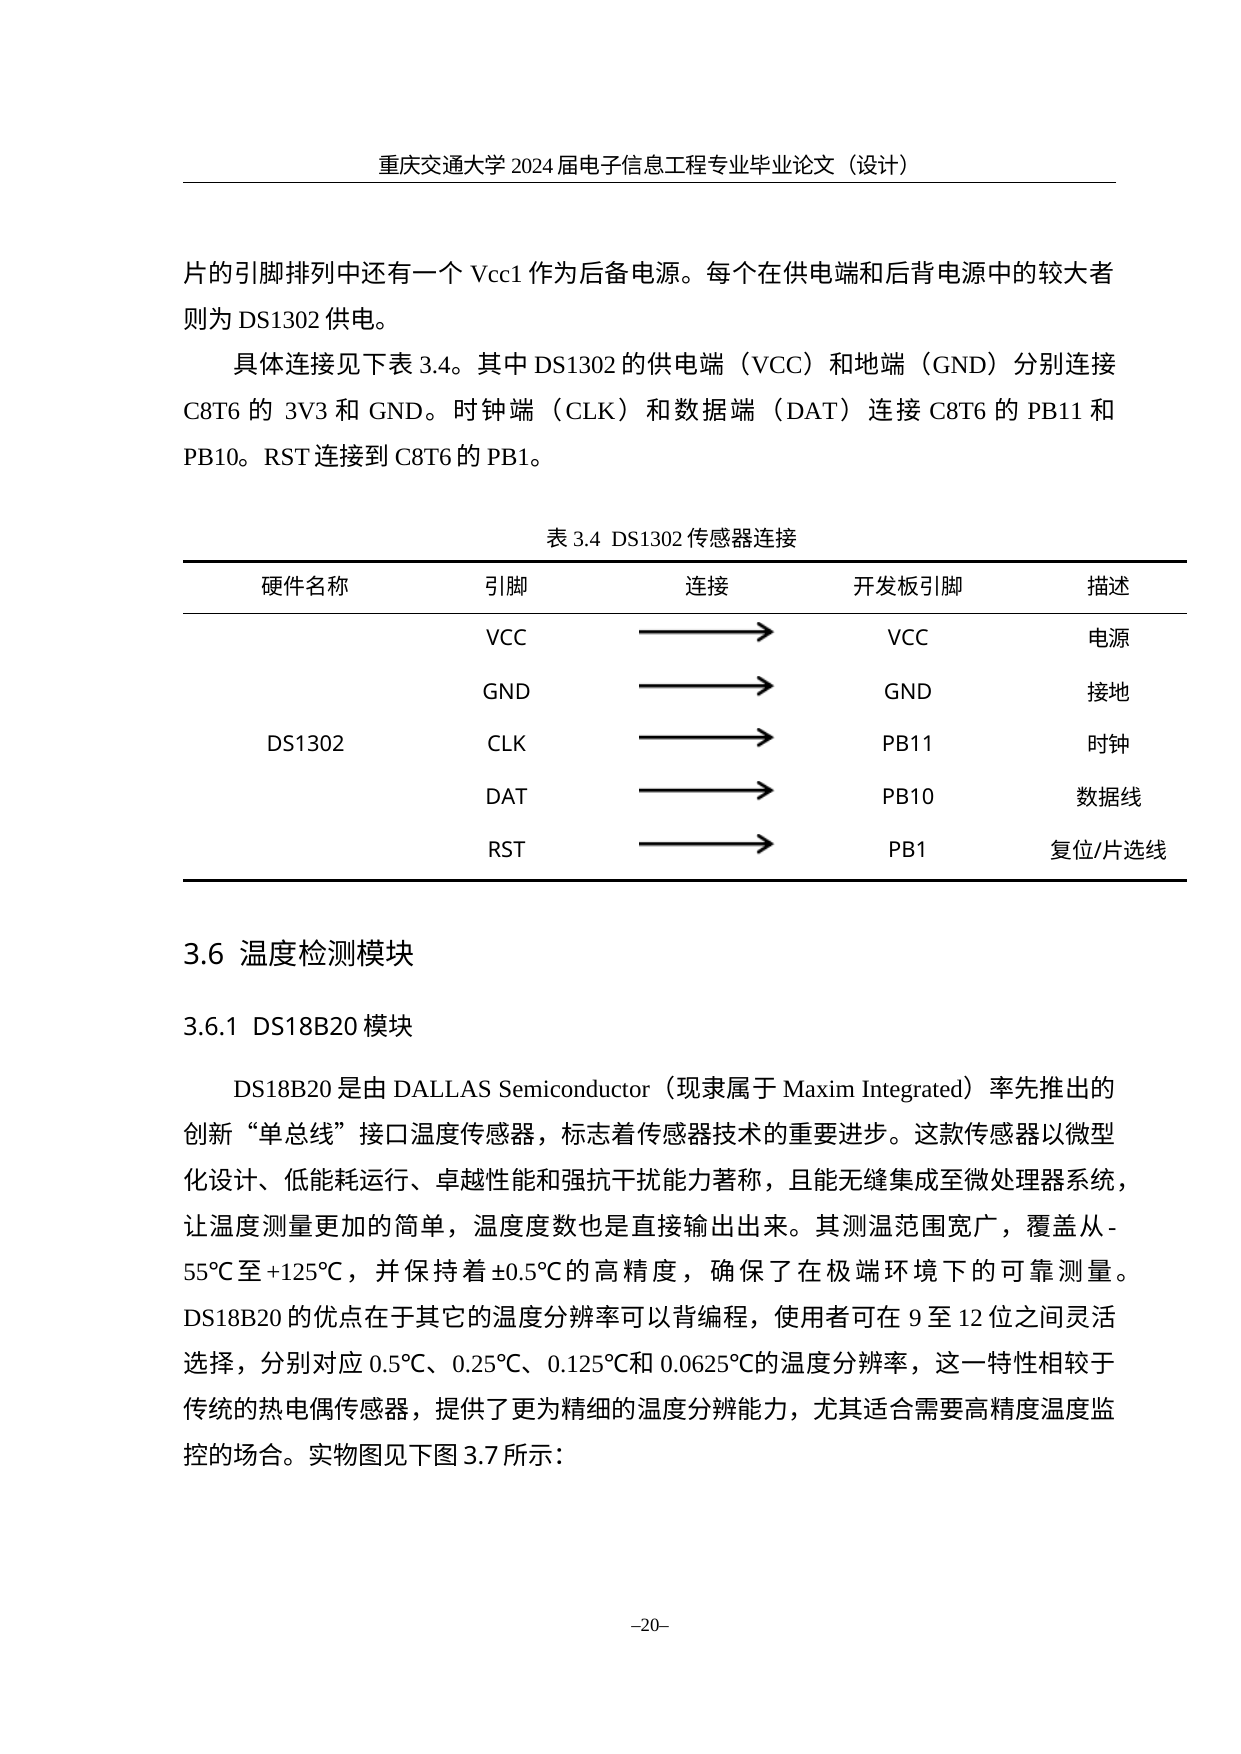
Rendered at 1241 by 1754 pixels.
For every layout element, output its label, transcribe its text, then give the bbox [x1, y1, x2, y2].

table_header 描述 [986, 563, 1187, 613]
table_cell PB1 [786, 826, 986, 879]
text DS18B20是由DALLAS Semiconductor（现隶属于Maxim Integrated）率先推出的创新“单总线”接口温度传感器，标志着传感器技术的重要进步。这款传感器以微型化设计、低能耗运行、卓越性能和强抗干扰能力著称，且能无缝集成至微处理器系统，让温度测量更加的简单，温度度数也是直接输出出来。其测温范围宽广，覆盖从-55℃至+125℃，并保持着±0.5℃的高精度，确保了在极端环境下的可靠测量。DS18B20的优点在于其它的温度分辨率可以背编程，使用者可在9至12位之间灵活选择，分别对应0.5℃、0.25℃、0.125℃和0.0625℃的温度分辨率，这一特性相较于传统的热电偶传感器，提供了更为精细的温度分辨能力，尤其适合需要高精度温度监控的场合。实物图见下图3.7所示： [183, 1061, 1116, 1473]
text 表3.4 DS1302传感器连接 [183, 521, 1116, 552]
table_cell [585, 614, 786, 666]
picture [639, 728, 775, 748]
table_cell GND [384, 666, 585, 719]
table_cell [585, 773, 786, 826]
table_cell DS1302 [183, 614, 384, 879]
table_cell [585, 720, 786, 773]
table_cell DAT [384, 773, 585, 826]
table_cell [585, 826, 786, 879]
table_cell 数据线 [986, 773, 1187, 826]
table_cell PB10 [786, 773, 986, 826]
picture [639, 622, 775, 643]
table_cell 时钟 [986, 720, 1187, 773]
table_cell GND [786, 666, 986, 719]
table_cell PB11 [786, 720, 986, 773]
table_header 硬件名称 [183, 563, 384, 613]
table_cell 复位/片选线 [986, 826, 1187, 879]
table_header 连接 [585, 563, 786, 613]
table_cell VCC [786, 614, 986, 666]
table_cell CLK [384, 720, 585, 773]
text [183, 246, 1116, 337]
table_cell 电源 [986, 614, 1187, 666]
picture [639, 676, 775, 697]
table_header 引脚 [384, 563, 585, 613]
subtitle 3.6 温度检测模块 [183, 930, 1116, 973]
picture [639, 834, 775, 855]
table_cell [585, 666, 786, 719]
table_cell VCC [384, 614, 585, 666]
table_cell 接地 [986, 666, 1187, 719]
text 具体连接见下表3.4。其中DS1302的供电端（VCC）和地端（GND）分别连接C8T6的 3V3和GND。时钟端（CLK）和数据端（DAT）连接C8T6的PB11和PB10。RST连接到C8T6的PB1。 [183, 337, 1116, 475]
table_header 开发板引脚 [786, 563, 986, 613]
subtitle 3.6.1 DS18B20模块 [183, 1006, 1116, 1043]
picture [639, 781, 775, 801]
table_cell RST [384, 826, 585, 879]
